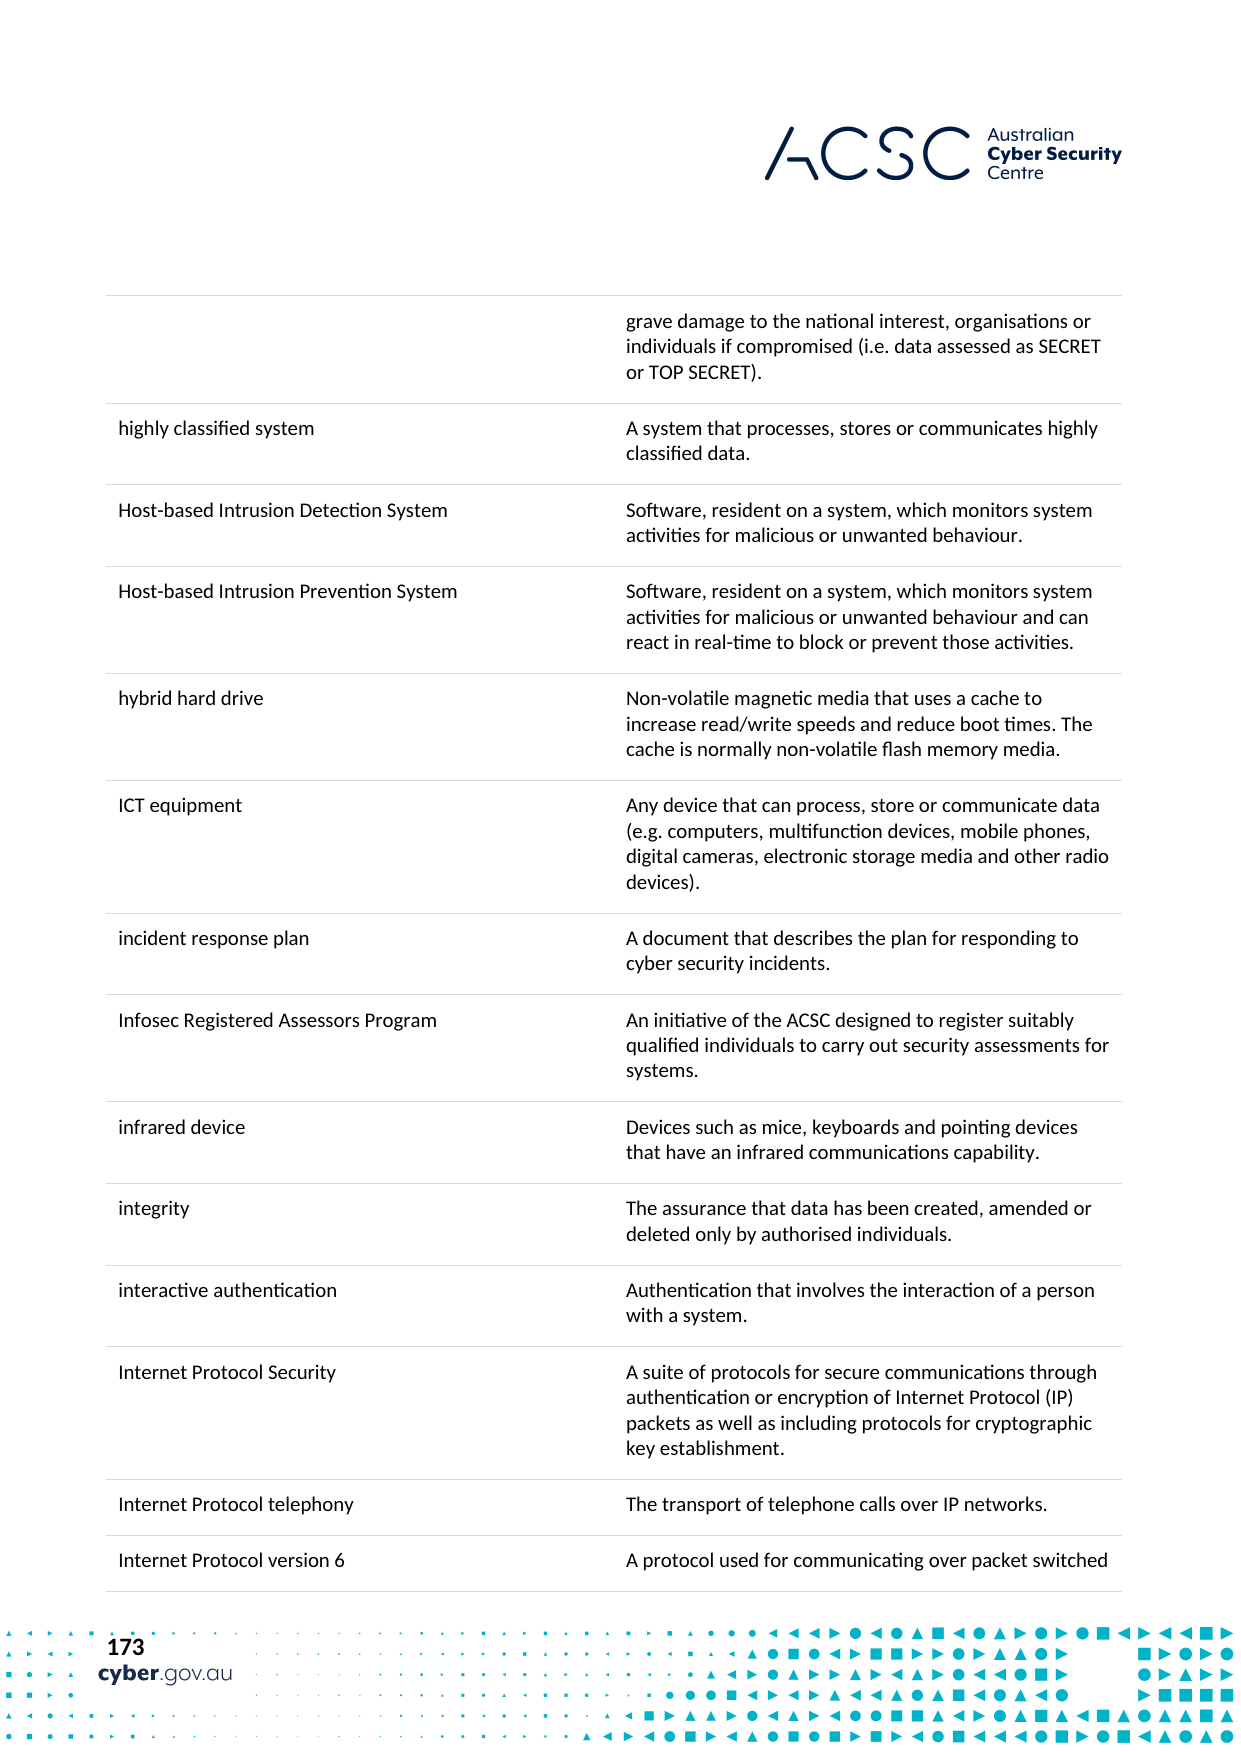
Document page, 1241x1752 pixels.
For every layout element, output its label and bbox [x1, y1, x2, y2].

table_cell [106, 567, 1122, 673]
picture [0, 1624, 1237, 1747]
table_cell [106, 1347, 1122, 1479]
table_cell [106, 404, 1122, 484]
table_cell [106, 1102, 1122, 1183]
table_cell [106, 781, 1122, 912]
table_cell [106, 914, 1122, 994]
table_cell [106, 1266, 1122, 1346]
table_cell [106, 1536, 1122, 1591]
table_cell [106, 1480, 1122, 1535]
picture [0, 0, 1240, 317]
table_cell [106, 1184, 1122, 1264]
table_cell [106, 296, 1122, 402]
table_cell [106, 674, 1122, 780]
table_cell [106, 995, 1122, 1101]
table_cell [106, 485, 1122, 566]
